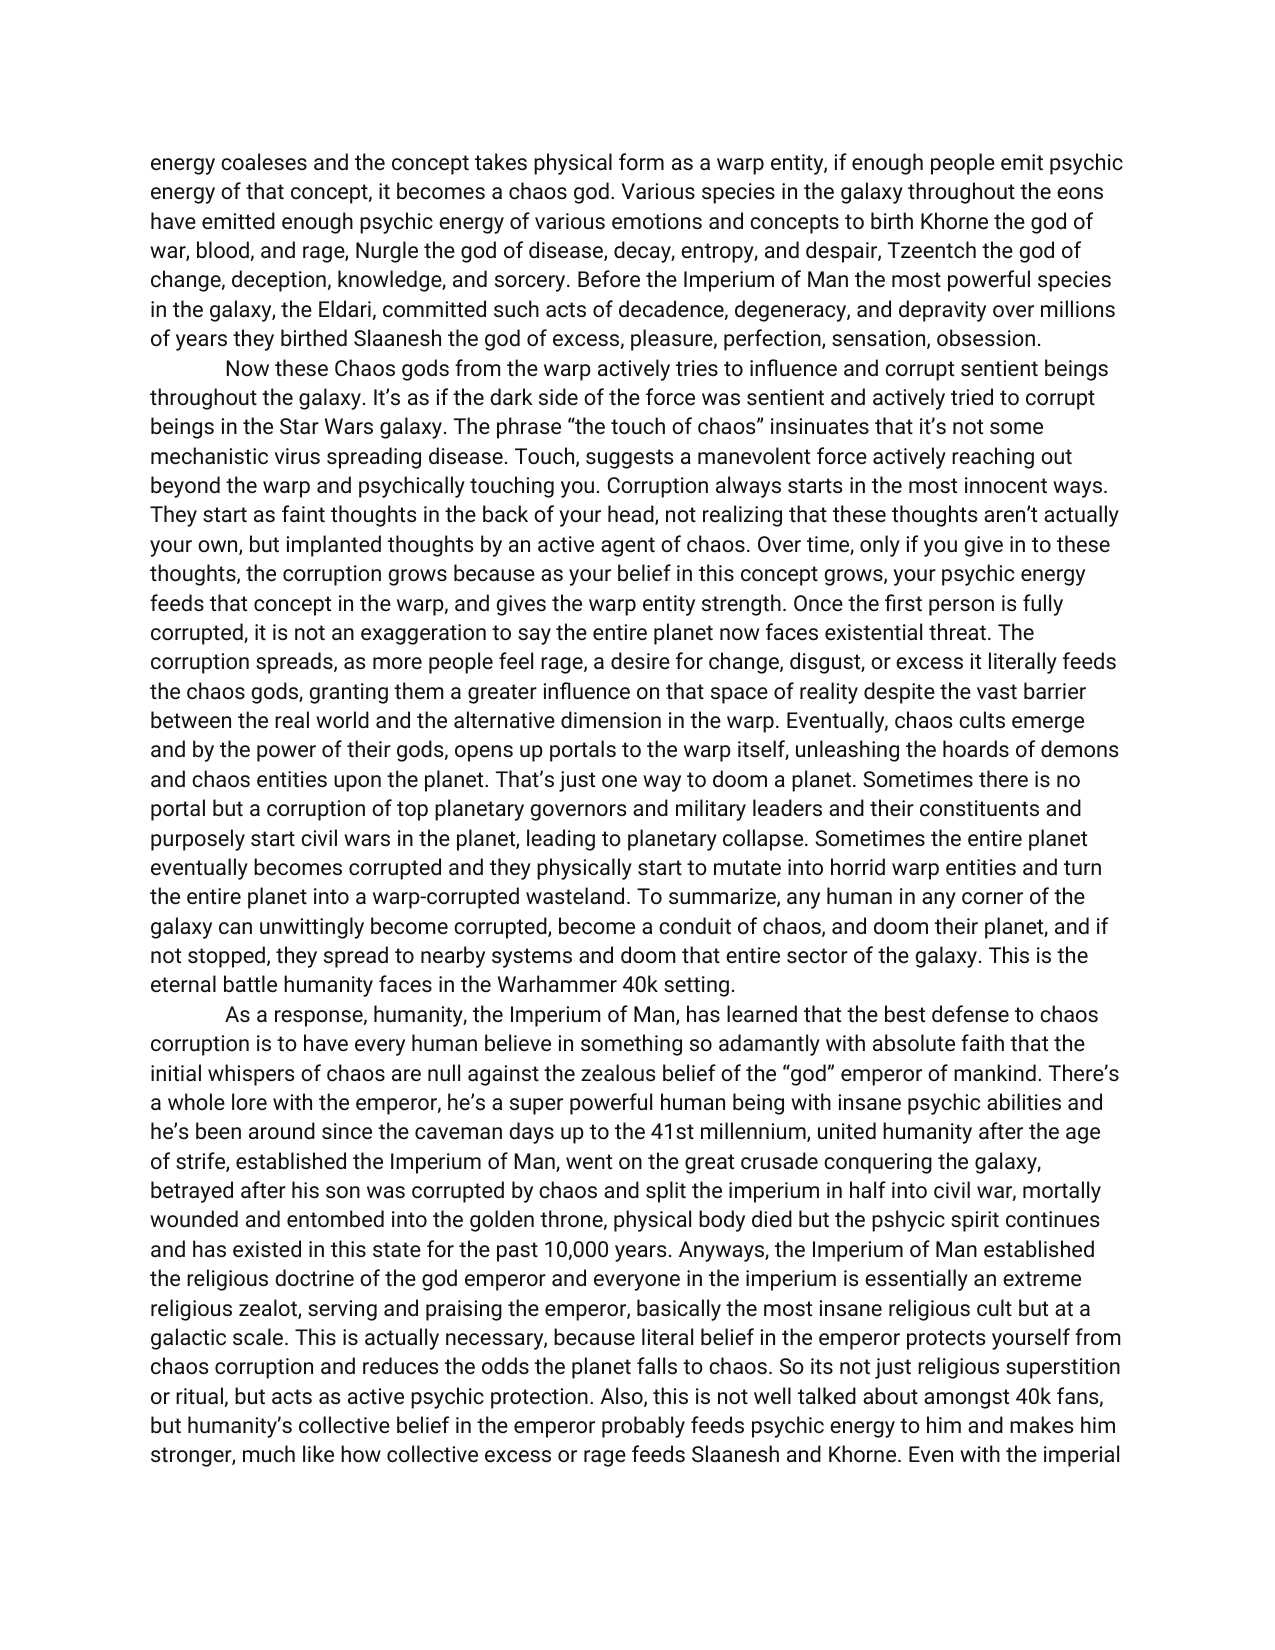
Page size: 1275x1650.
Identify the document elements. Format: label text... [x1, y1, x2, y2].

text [150, 1002, 1125, 1468]
text Now these Chaos gods from the warp actively tries to influence and corrupt sentient beings throughout the galaxy. It’s as if the dark side of the force was sentient and actively tried to corrupt beings in the Star Wars galaxy. The phrase “the touch of chaos” insinuates that it’s not some mechanistic virus spreading disease. Touch, suggests a manevolent force actively reaching out beyond the warp and psychically touching you. Corruption always starts in the most innocent ways. They start as faint thoughts in the back of your head, not realizing that these thoughts aren’t actually your own, but implanted thoughts by an active agent of chaos. Over time, only if you give in to these thoughts, the corruption grows because as your belief in this concept grows, your psychic energy feeds that concept in the warp, and gives the warp entity strength. Once the first person is fully corrupted, it is not an exaggeration to say the entire planet now faces existential threat. The corruption spreads, as more people feel rage, a desire for change, disgust, or excess it literally feeds the chaos gods, granting them a greater influence on that space of reality despite the vast barrier between the real world and the alternative dimension in the warp. Eventually, chaos cults emerge and by the power of their gods, opens up portals to the warp itself, unleashing the hoards of demons and chaos entities upon the planet. That’s just one way to doom a planet. Sometimes there is no portal but a corruption of top planetary governors and military leaders and their constituents and purposely start civil wars in the planet, leading to planetary collapse. Sometimes the entire planet eventually becomes corrupted and they physically start to mutate into horrid warp entities and turn the entire planet into a warp-corrupted wasteland. To summarize, any human in any corner of the galaxy can unwittingly become corrupted, become a conduit of chaos, and doom their planet, and if not stopped, they spread to nearby systems and doom that entire sector of the galaxy. This is the eternal battle humanity faces in the Warhammer 40k setting. [150, 356, 1125, 998]
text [150, 150, 1125, 352]
